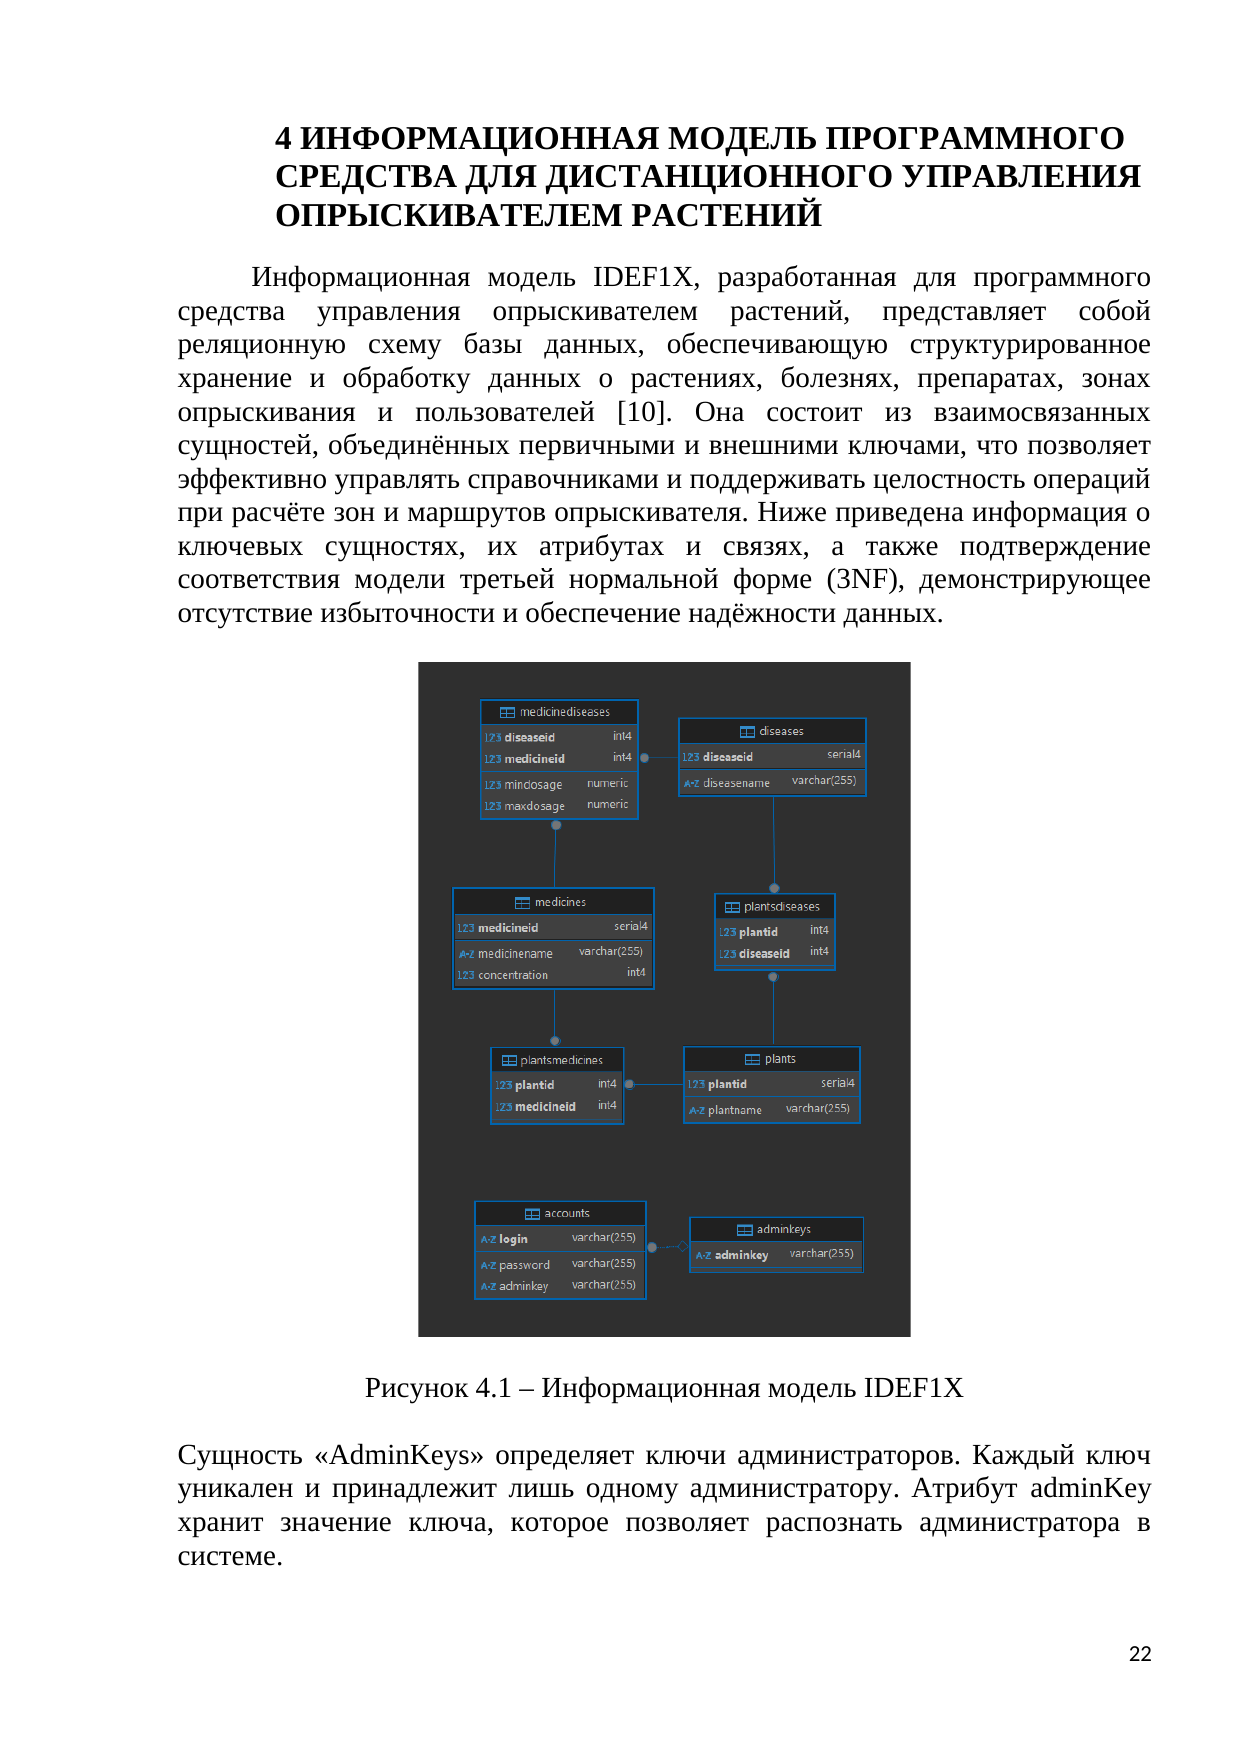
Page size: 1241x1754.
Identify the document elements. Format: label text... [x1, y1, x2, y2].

text Сущность «AdminKeys» определяет ключи администраторов. Каждый ключ уникален и принадлежит лишь одному администратору. Атрибут adminKey хранит значение ключа, которое позволяет распознать администратора в системе. [177, 1437, 1152, 1571]
text Информационная модель IDEF1X, разработанная для программного средства управления опрыскивателем растений, представляет собой реляционную схему базы данных, обеспечивающую структурированное хранение и обработку данных о растениях, болезнях, препаратах, зонах опрыскивания и пользователей [10]. Она состоит из взаимосвязанных сущностей, объединённых первичными и внешними ключами, что позволяет эффективно управлять справочниками и поддерживать целостность операций при расчёте зон и маршрутов опрыскивателя. Ниже приведена информация о ключевых сущностях, их атрибутах и связях, а также подтверждение соответствия модели третьей нормальной форме (3NF), демонстрирующее отсутствие избыточности и обеспечение надёжности данных. [177, 259, 1152, 628]
picture [418, 662, 911, 1337]
text Рисунок 4.1 – Информационная модель IDEF1X [177, 1370, 1152, 1403]
subtitle 4 ИНФОРМАЦИОННАЯ МОДЕЛЬ ПРОГРАММНОГО СРЕДСТВА ДЛЯ ДИСТАНЦИОННОГО УПРАВЛЕНИЯ ОПРЫСКИВАТЕЛЕМ РАСТЕНИЙ [275, 118, 1152, 233]
